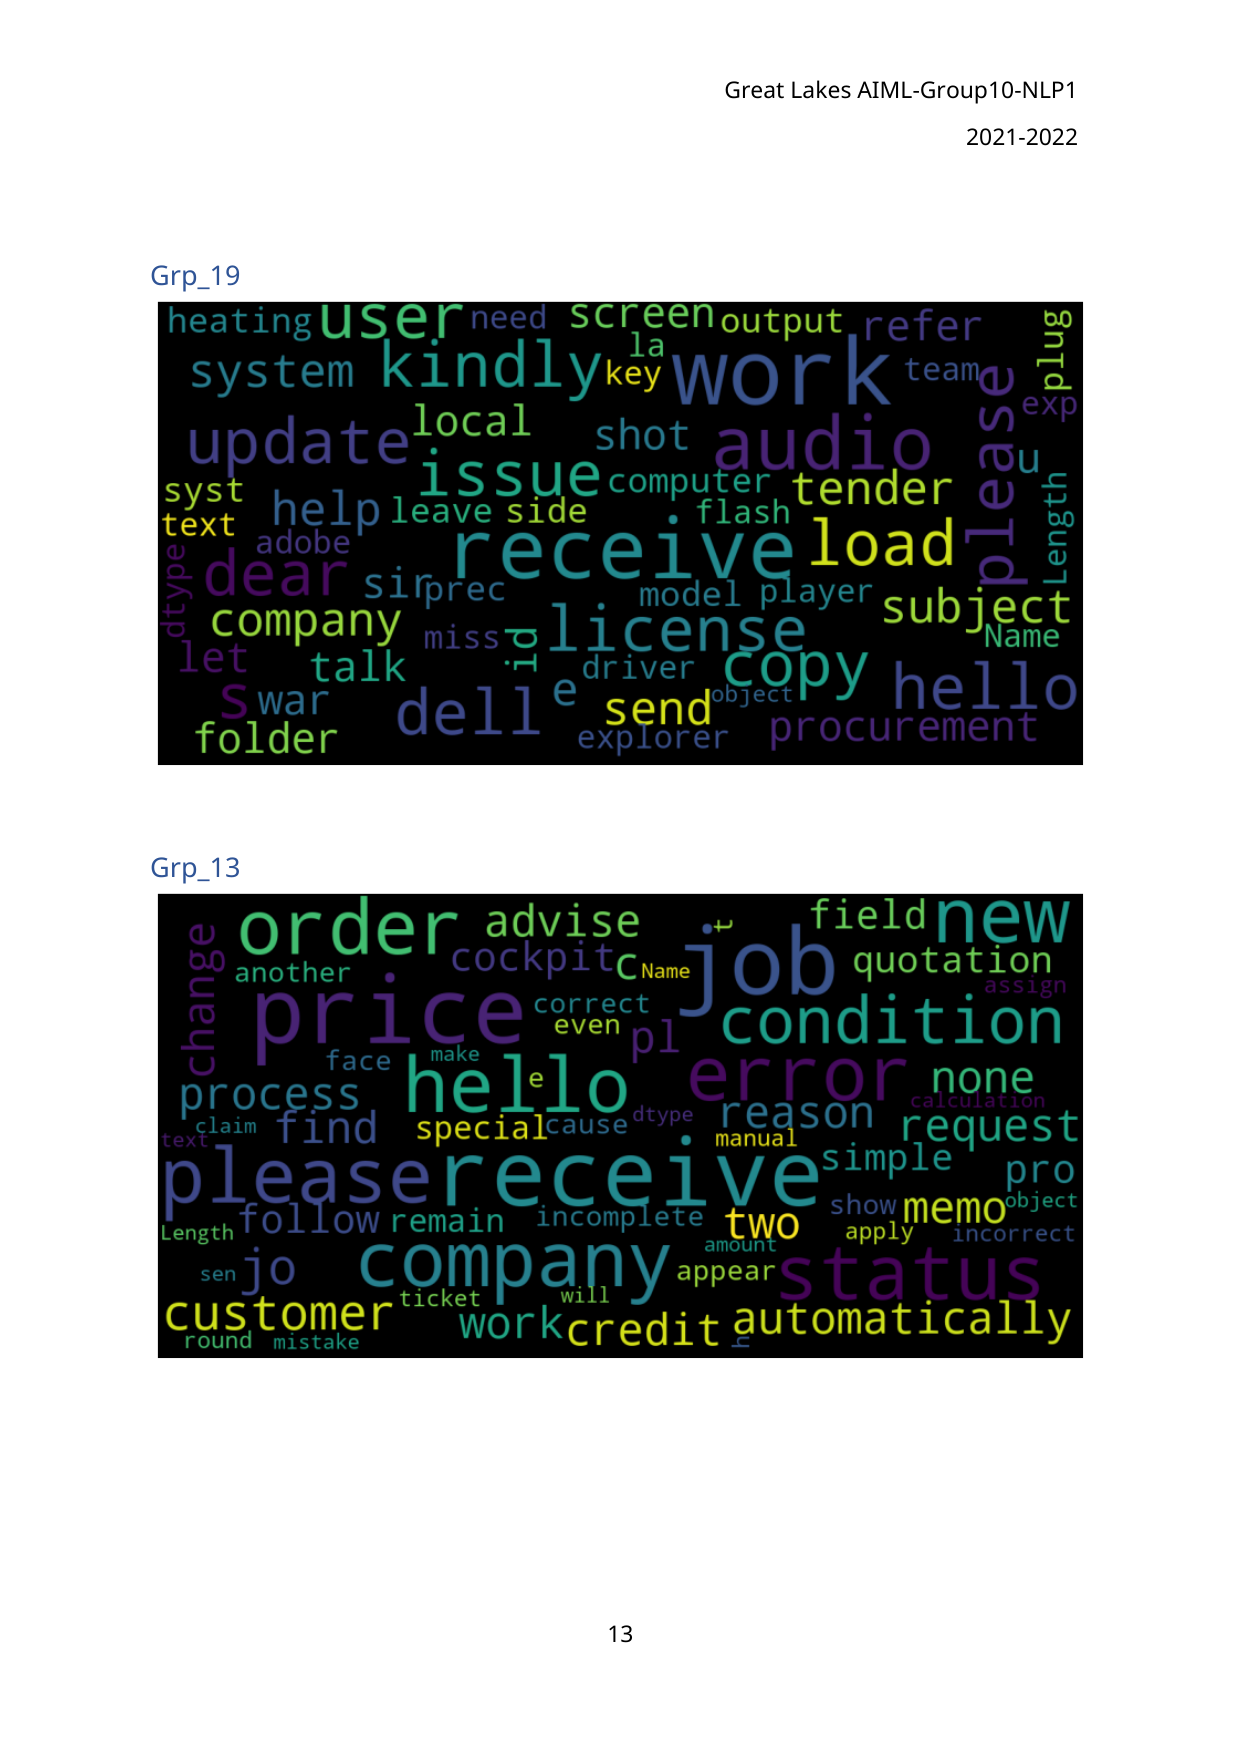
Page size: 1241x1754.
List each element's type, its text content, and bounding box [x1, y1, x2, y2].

picture [150, 887, 1091, 1366]
text Grp_19 [150, 256, 1090, 295]
text Grp_13 [150, 848, 1090, 887]
picture [150, 295, 1091, 773]
